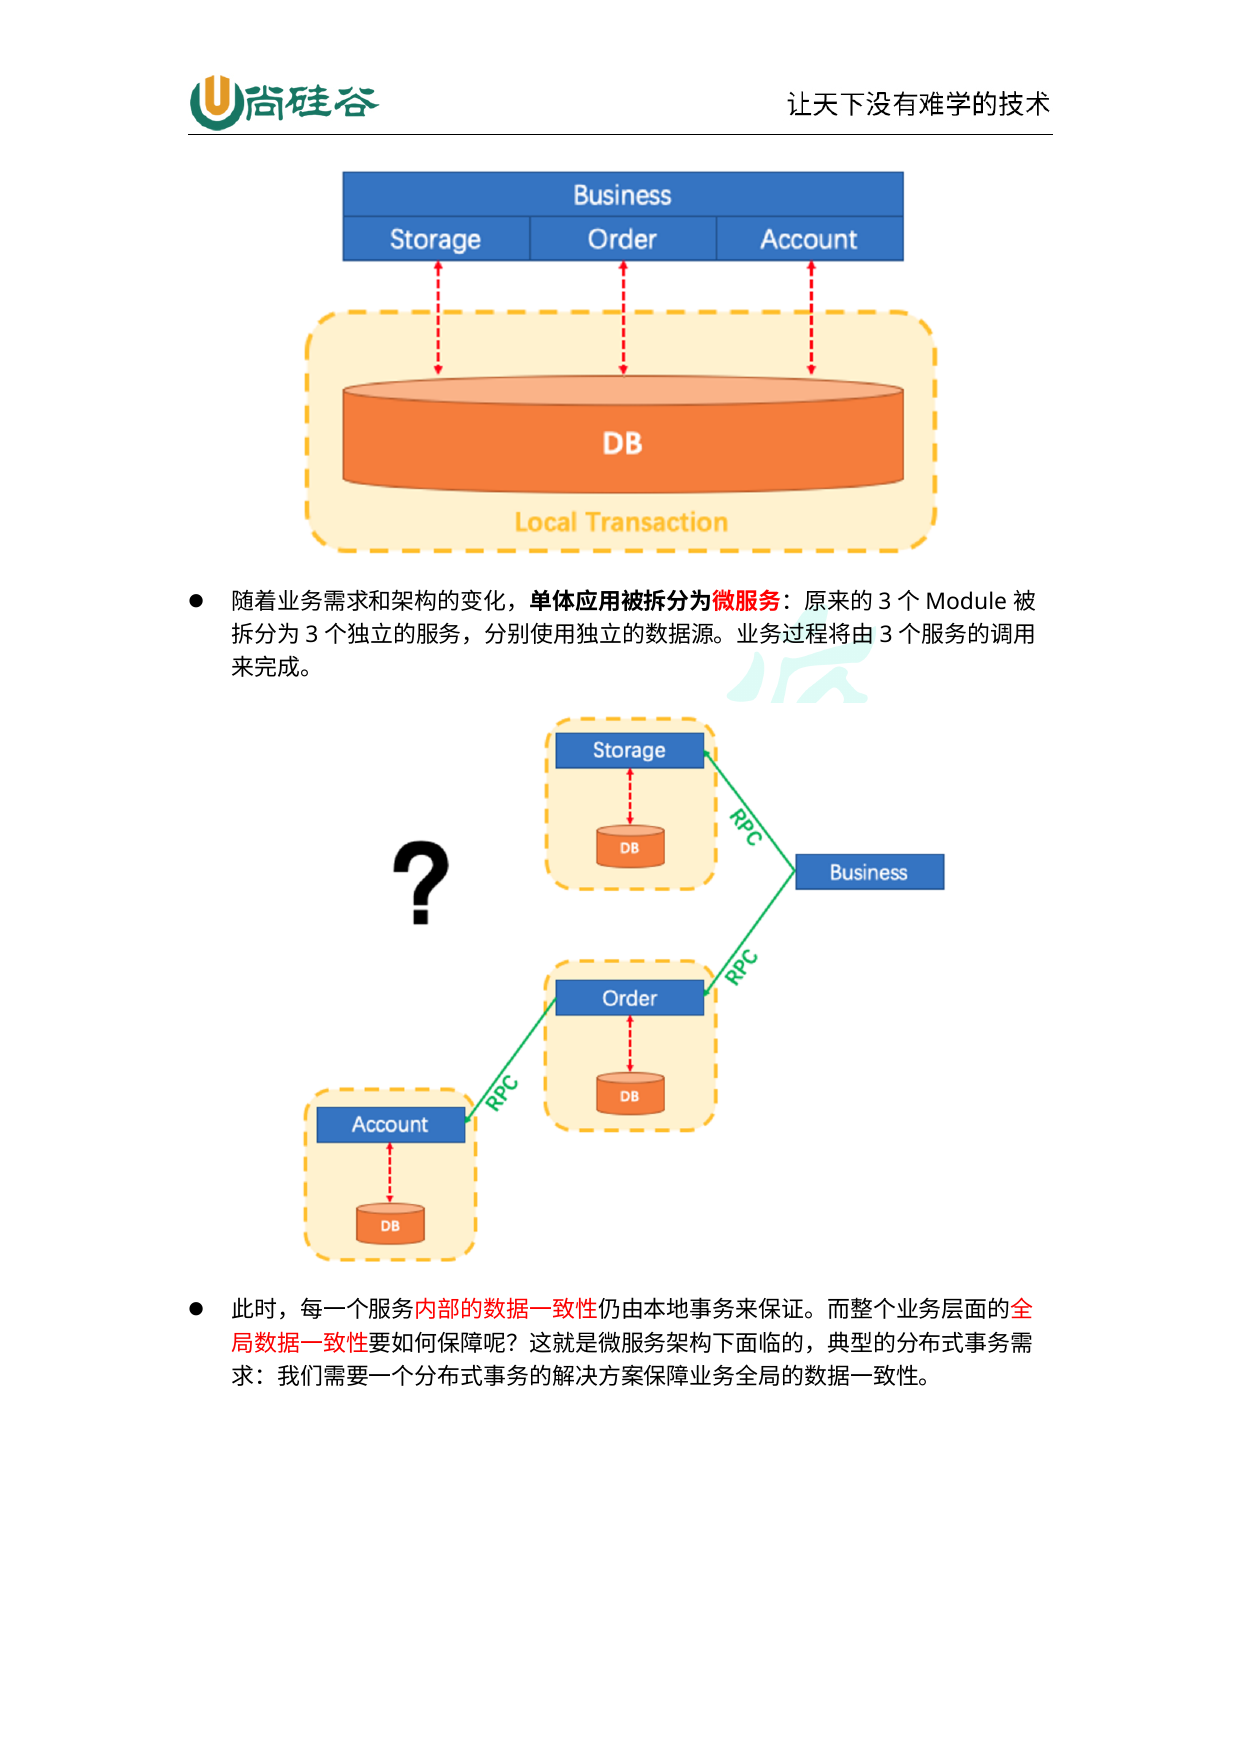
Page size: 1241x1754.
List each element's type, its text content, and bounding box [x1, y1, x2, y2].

picture [286, 703, 954, 1271]
picture [187, 73, 1053, 132]
list 此时，每一个服务内部的数据一致性仍由本地事务来保证。而整个业务层面的全局数据一致性要如何保障呢？这就是微服务架构下面临的，典型的分布式事务需求：我们需要一个分布式事务的解决方案保障业务全局的数据一致性。 [187, 1291, 1053, 1391]
picture [292, 156, 948, 562]
list 随着业务需求和架构的变化，单体应用被拆分为微服务：原来的 3 个 Module 被拆分为 3 个独立的服务，分别使用独立的数据源。业务过程将由 3 个服务的调用来完成。 [187, 582, 1053, 682]
